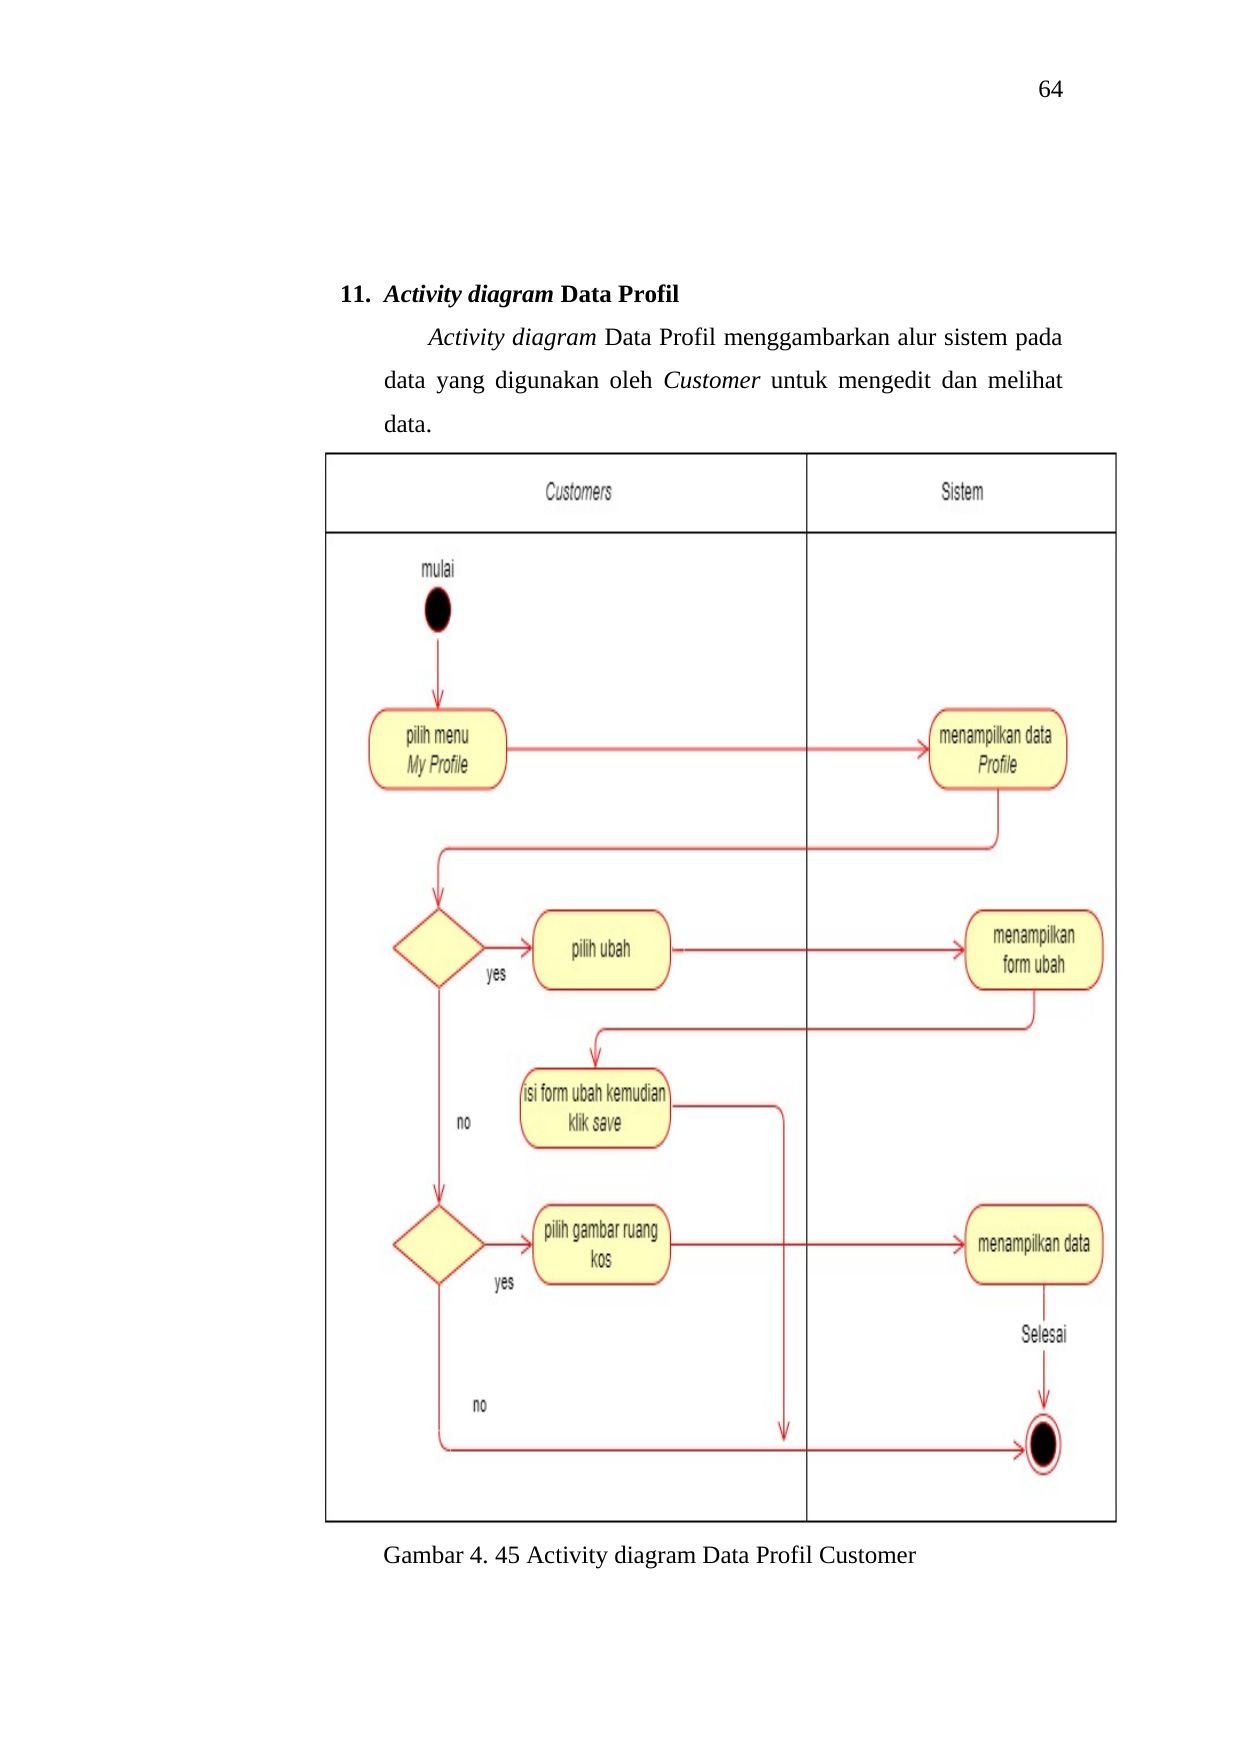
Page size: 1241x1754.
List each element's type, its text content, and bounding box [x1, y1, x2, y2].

list Activity diagram Data Profil [340, 279, 1063, 308]
text Gambar 4. 45 Activity diagram Data Profil Customer [236, 1540, 1063, 1569]
text Activity diagram Data Profil menggambarkan alur sistem pada data yang digunakan oleh Customer untuk mengedit dan melihat data. [384, 322, 1063, 437]
picture [325, 451, 1119, 1527]
